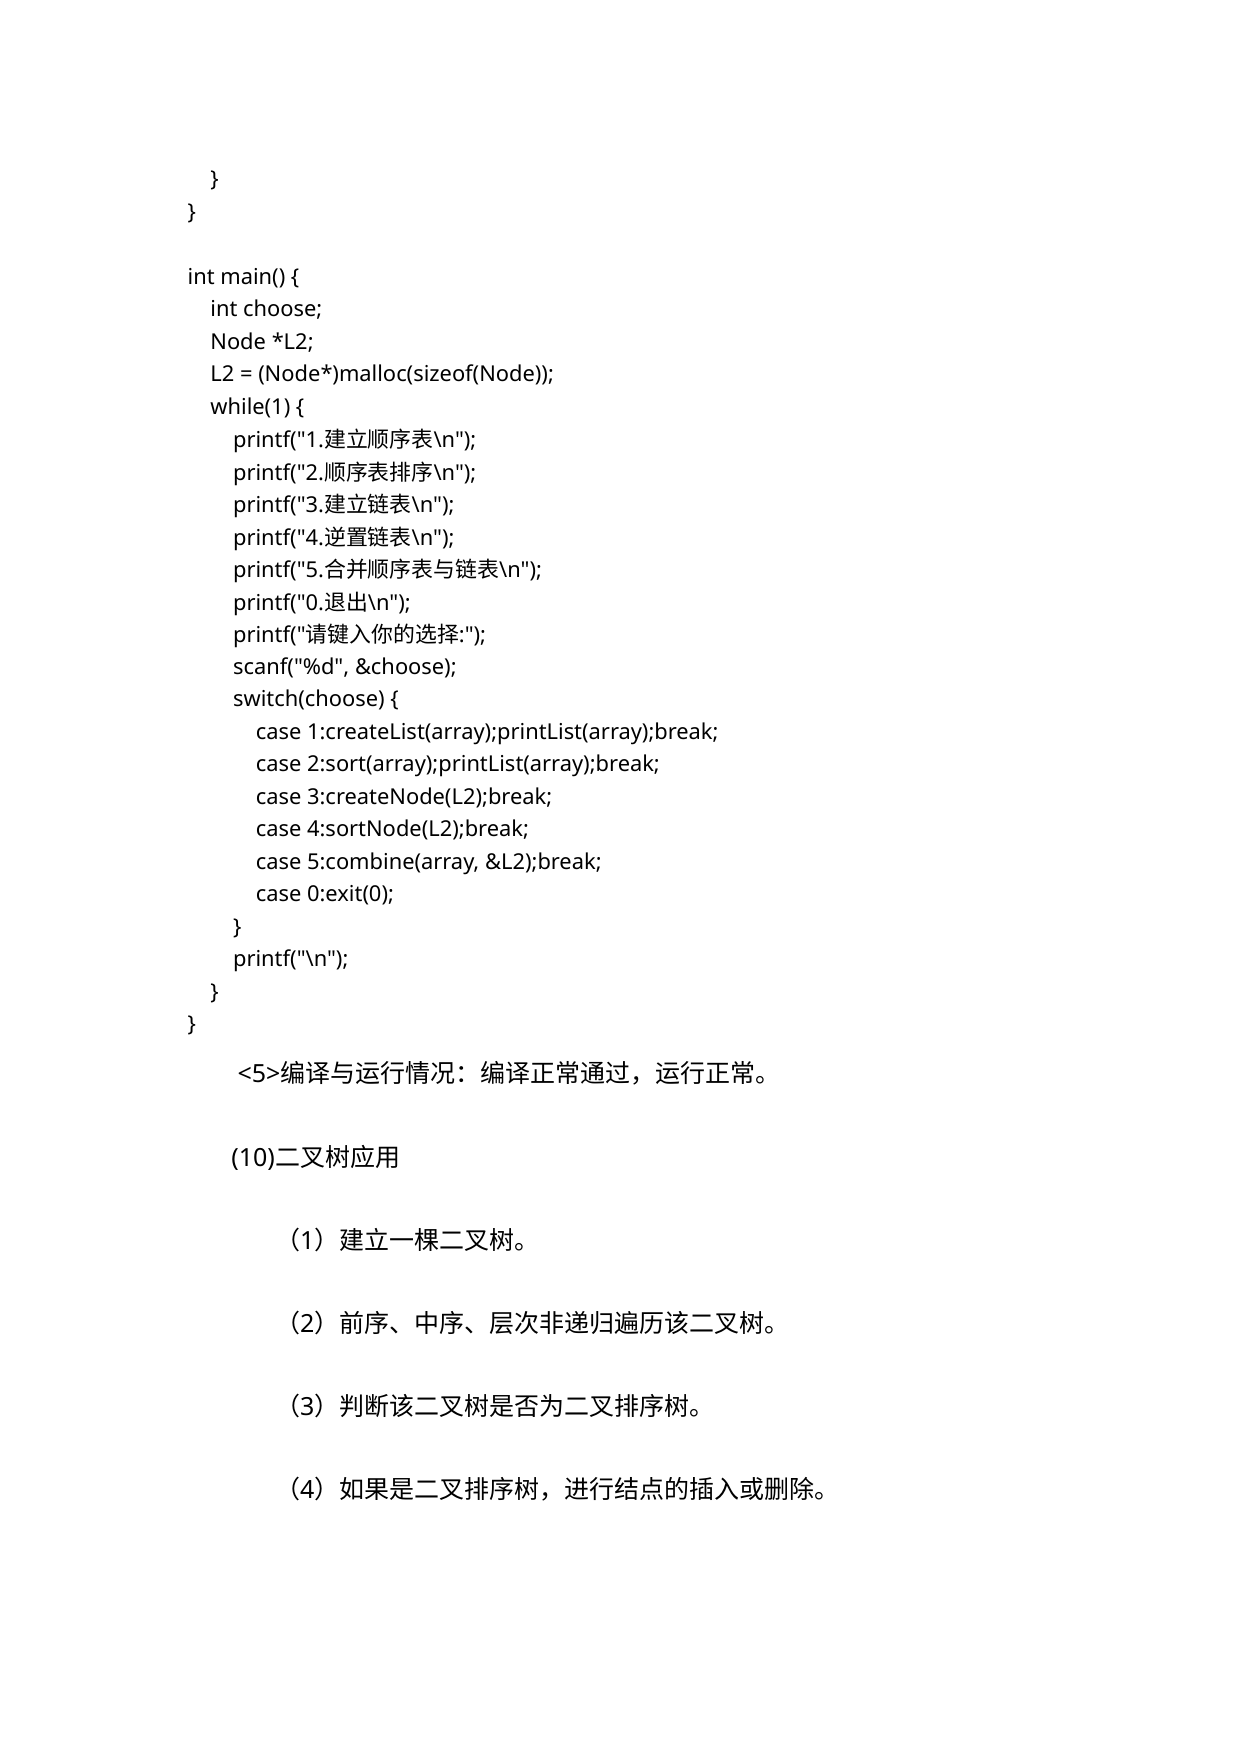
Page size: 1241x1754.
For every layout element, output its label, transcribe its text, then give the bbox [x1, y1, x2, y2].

text while(1) { [187, 389, 1053, 422]
text L2 = (Node*)malloc(sizeof(Node)); [187, 357, 1053, 389]
text printf("0.退出\n"); [187, 584, 1053, 617]
text int main() { [187, 259, 1053, 292]
text case 4:sortNode(L2);break; [187, 812, 1053, 844]
text } [187, 162, 1053, 194]
text （4）如果是二叉排序树，进行结点的插入或删除。 [231, 1455, 1053, 1520]
text （3）判断该二叉树是否为二叉排序树。 [231, 1372, 1053, 1437]
text （2）前序、中序、层次非递归遍历该二叉树。 [231, 1289, 1053, 1354]
text case 3:createNode(L2);break; [187, 779, 1053, 812]
text } [187, 194, 1053, 227]
text case 0:exit(0); [187, 877, 1053, 909]
text printf("1.建立顺序表\n"); [187, 422, 1053, 454]
text int choose; [187, 292, 1053, 324]
text Node *L2; [187, 324, 1053, 357]
text case 2:sort(array);printList(array);break; [187, 747, 1053, 779]
text printf("4.逆置链表\n"); [187, 519, 1053, 552]
text printf("\n"); [187, 942, 1053, 974]
text switch(choose) { [187, 682, 1053, 714]
text printf("5.合并顺序表与链表\n"); [187, 552, 1053, 584]
text <5>编译与运行情况：编译正常通过，运行正常。 [187, 1039, 1053, 1104]
text scanf("%d", &choose); [187, 649, 1053, 682]
text } [187, 1007, 1053, 1039]
text （1）建立一棵二叉树。 [231, 1206, 1053, 1271]
text } [187, 909, 1053, 942]
text case 1:createList(array);printList(array);break; [187, 714, 1053, 747]
text printf("3.建立链表\n"); [187, 487, 1053, 519]
text case 5:combine(array, &L2);break; [187, 844, 1053, 877]
text (10)二叉树应用 [187, 1123, 1053, 1188]
text } [187, 974, 1053, 1007]
text printf("2.顺序表排序\n"); [187, 454, 1053, 487]
text printf("请键入你的选择:"); [187, 617, 1053, 649]
